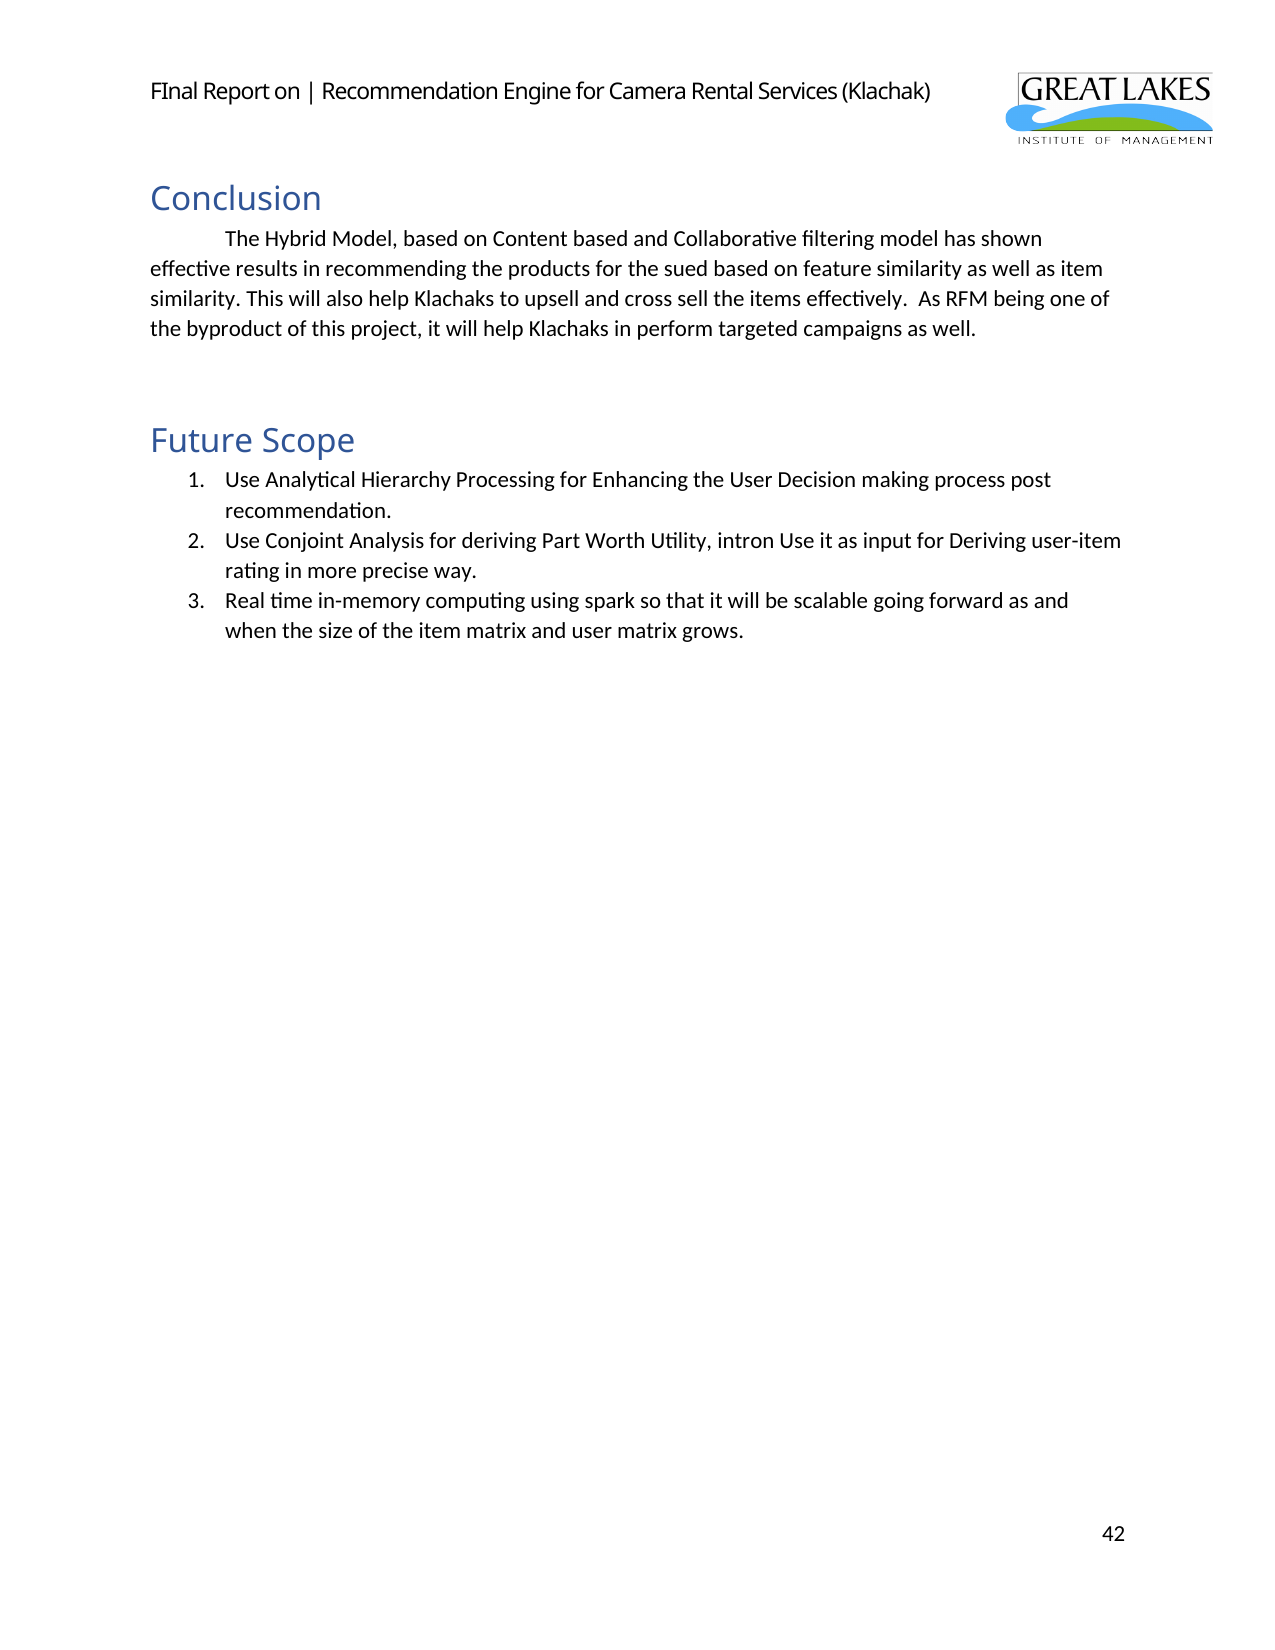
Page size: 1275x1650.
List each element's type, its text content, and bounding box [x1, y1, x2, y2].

picture [1003, 72, 1213, 145]
list Real time in-memory computing using spark so that it will be scalable going forward as and when the size of the item matrix and user matrix grows. [187, 586, 1125, 645]
text The Hybrid Model, based on Content based and Collaborative filtering model has shown effective results in recommending the products for the sued based on feature similarity as well as item similarity. This will also help Klachaks to upsell and cross sell the items effectively. As RFM being one of the byproduct of this project, it will help Klachaks in perform targeted campaigns as well. [150, 224, 1125, 343]
subtitle Conclusion [150, 175, 1125, 220]
list Use Conjoint Analysis for deriving Part Worth Utility, intron Use it as input for Deriving user-item rating in more precise way. [187, 526, 1125, 584]
subtitle Future Scope [150, 417, 1125, 462]
list Use Analytical Hierarchy Processing for Enhancing the User Decision making process post recommendation. [187, 466, 1125, 524]
